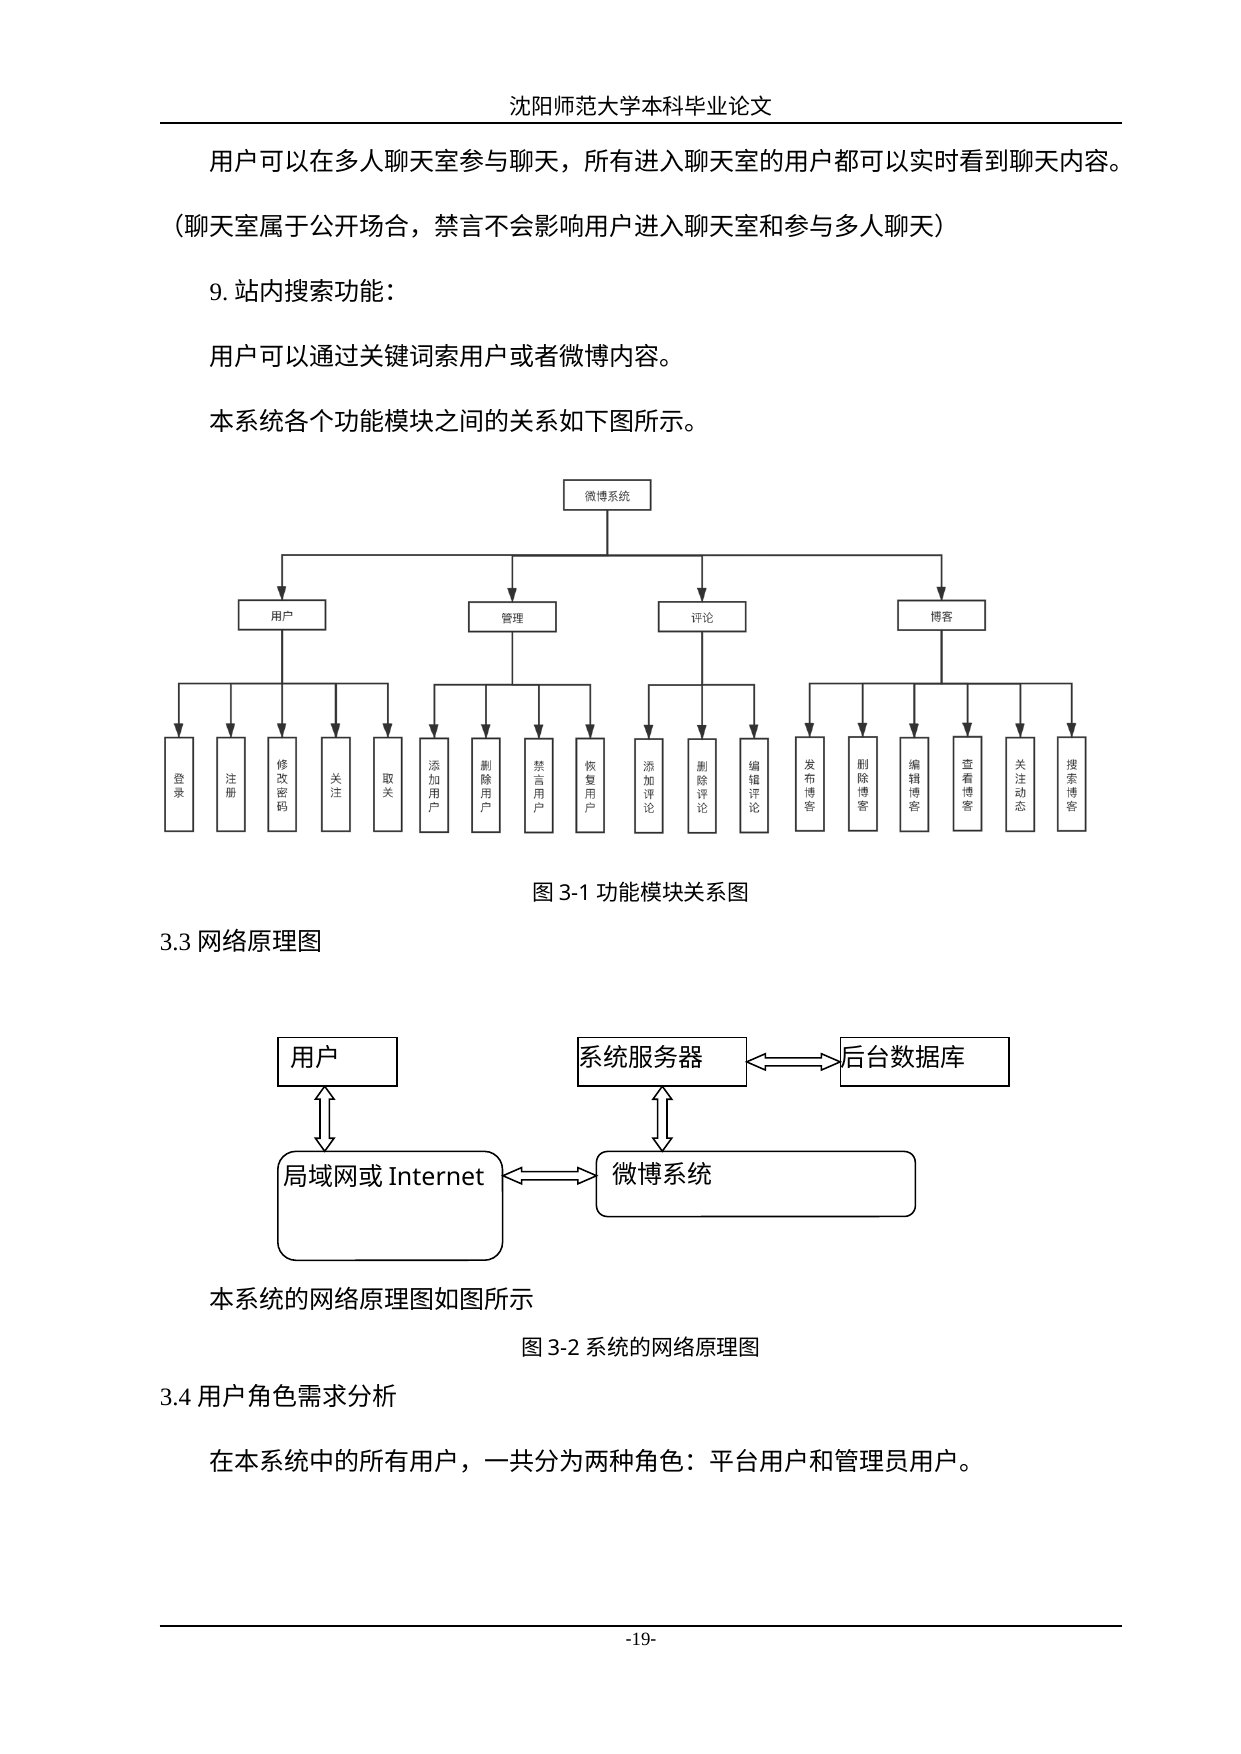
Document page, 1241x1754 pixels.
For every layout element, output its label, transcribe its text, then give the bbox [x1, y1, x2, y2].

text 用户可以通过关键词索用户或者微博内容。 [159, 322, 1122, 387]
text 在本系统中的所有用户，一共分为两种角色：平台用户和管理员用户。 [159, 1427, 1122, 1492]
picture [143, 458, 1107, 854]
text 本系统各个功能模块之间的关系如下图所示。 [159, 387, 1122, 452]
text 9. 站内搜索功能： [159, 257, 1122, 322]
text 图3-2 系统的网络原理图 [159, 1330, 1122, 1362]
text 本系统的网络原理图如图所示 [159, 972, 1122, 1330]
subtitle 3.3 网络原理图 [159, 907, 1122, 972]
subtitle 3.4 用户角色需求分析 [159, 1362, 1122, 1427]
text 用户可以在多人聊天室参与聊天，所有进入聊天室的用户都可以实时看到聊天内容。（聊天室属于公开场合，禁言不会影响用户进入聊天室和参与多人聊天） [159, 127, 1122, 257]
